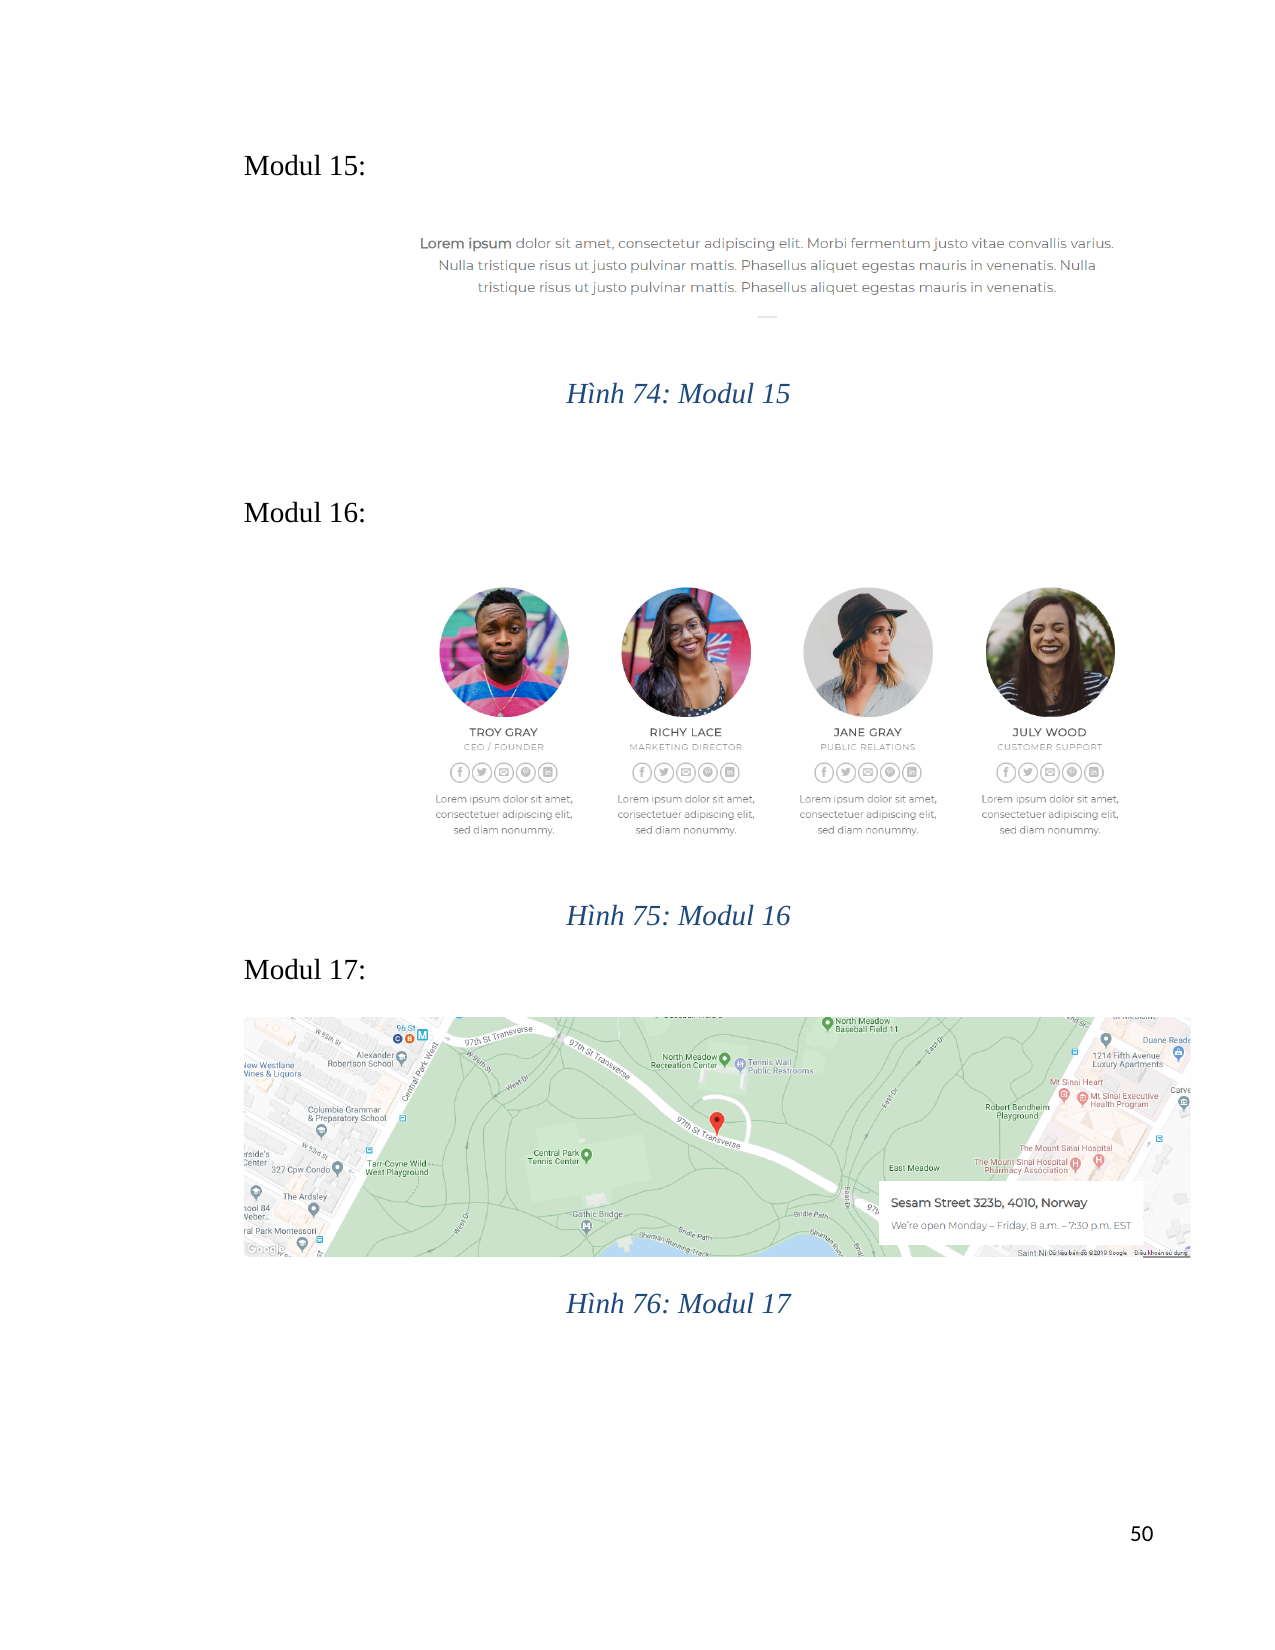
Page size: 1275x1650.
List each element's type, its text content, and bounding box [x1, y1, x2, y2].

text Modul 17: [244, 952, 1153, 986]
picture [243, 1017, 1191, 1258]
text Modul 15: [244, 148, 1153, 181]
text Hình 75: Modul 16 [206, 898, 1153, 931]
text Hình 74: Modul 15 [206, 376, 1153, 409]
picture [243, 561, 1191, 869]
text Modul 16: [244, 496, 1153, 529]
picture [243, 212, 1191, 347]
text Hình 76: Modul 17 [206, 1287, 1153, 1320]
